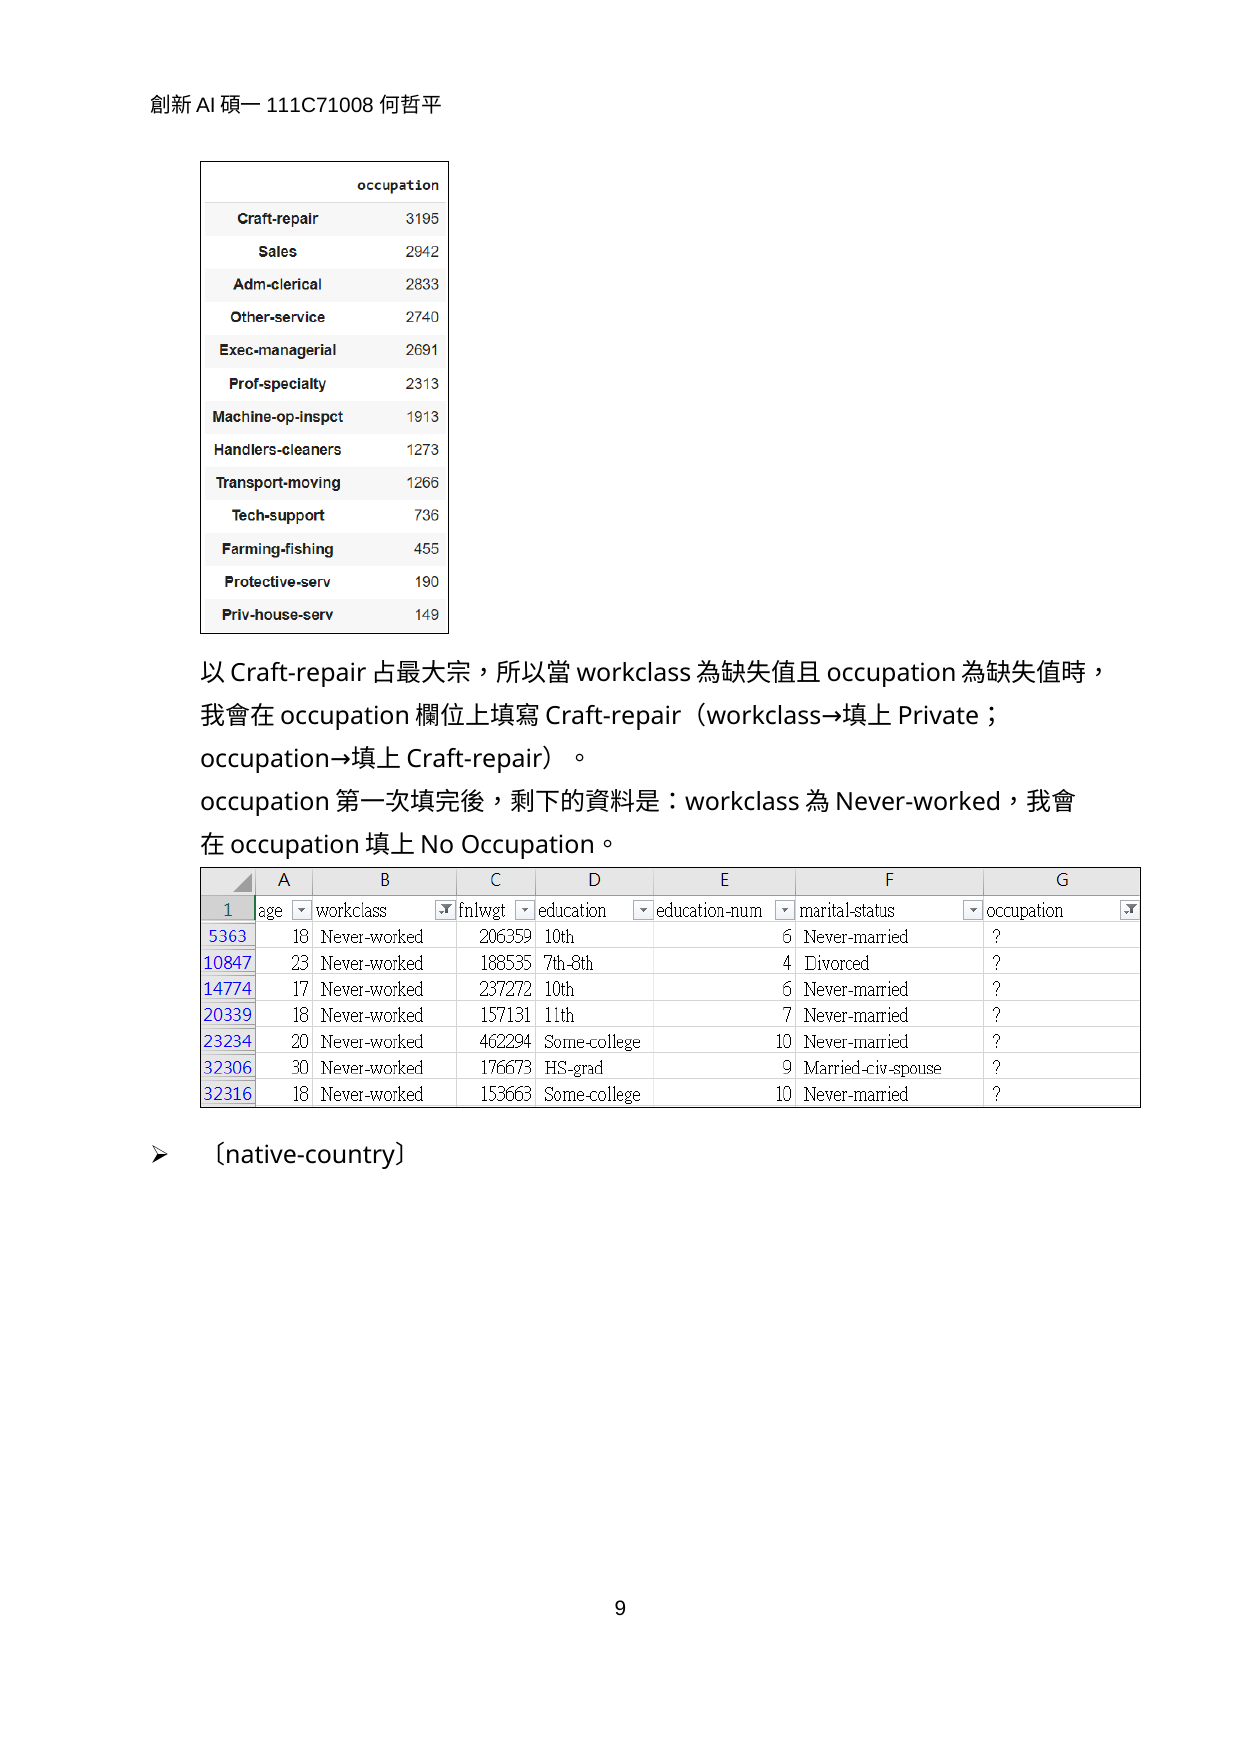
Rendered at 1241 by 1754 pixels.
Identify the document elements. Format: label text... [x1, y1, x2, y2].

picture [201, 868, 1140, 1107]
list 以Craft-repair占最大宗，所以當workclass為缺失值且occupation為缺失值時，我會在occupation欄位上填寫Craft-repair（workclass→填上Private；occupation→填上Craft-repair）。 [200, 652, 1090, 776]
list occupation第一次填完後，剩下的資料是：workclass為Never-worked，我會在occupation填上No Occupation。 [200, 781, 1090, 862]
list 〔native-country〕 [150, 1134, 1090, 1171]
picture [201, 162, 448, 633]
